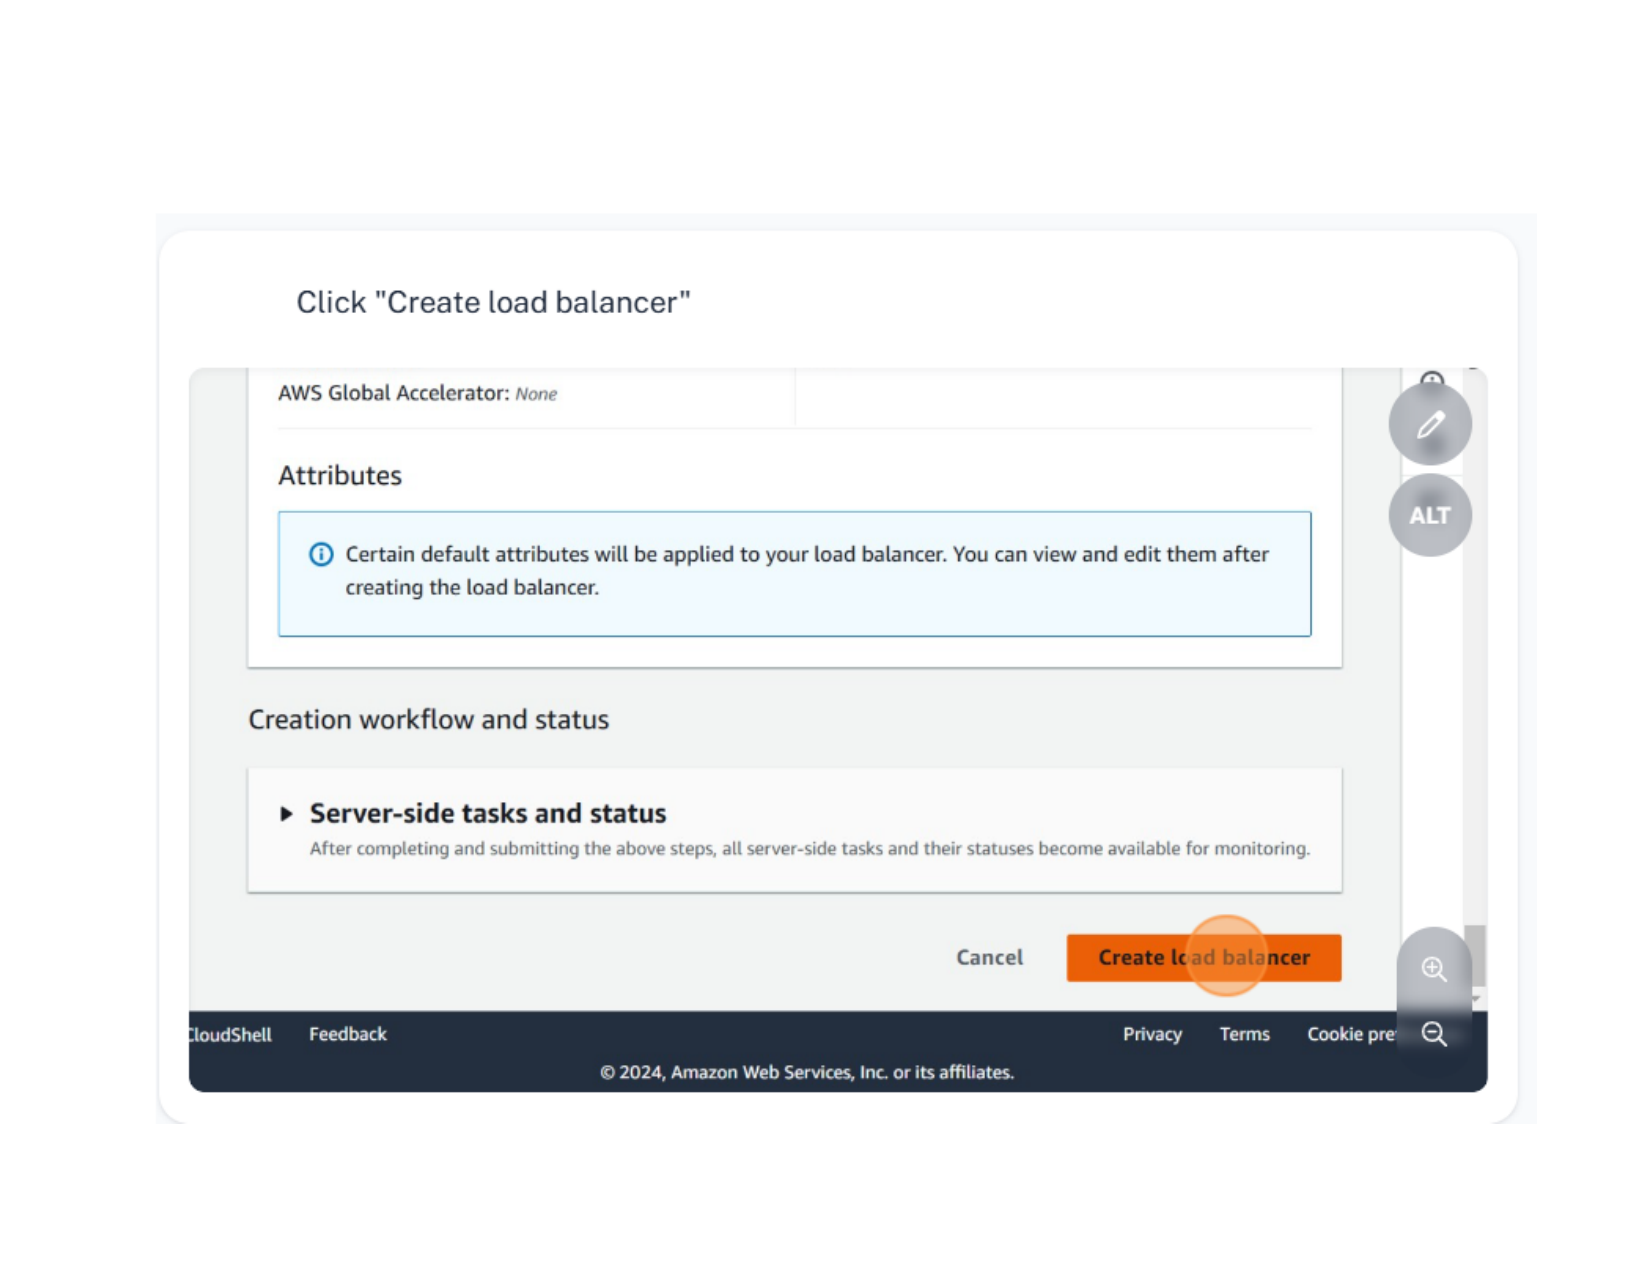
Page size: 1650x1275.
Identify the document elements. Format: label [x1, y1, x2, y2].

picture [150, 209, 1537, 1124]
